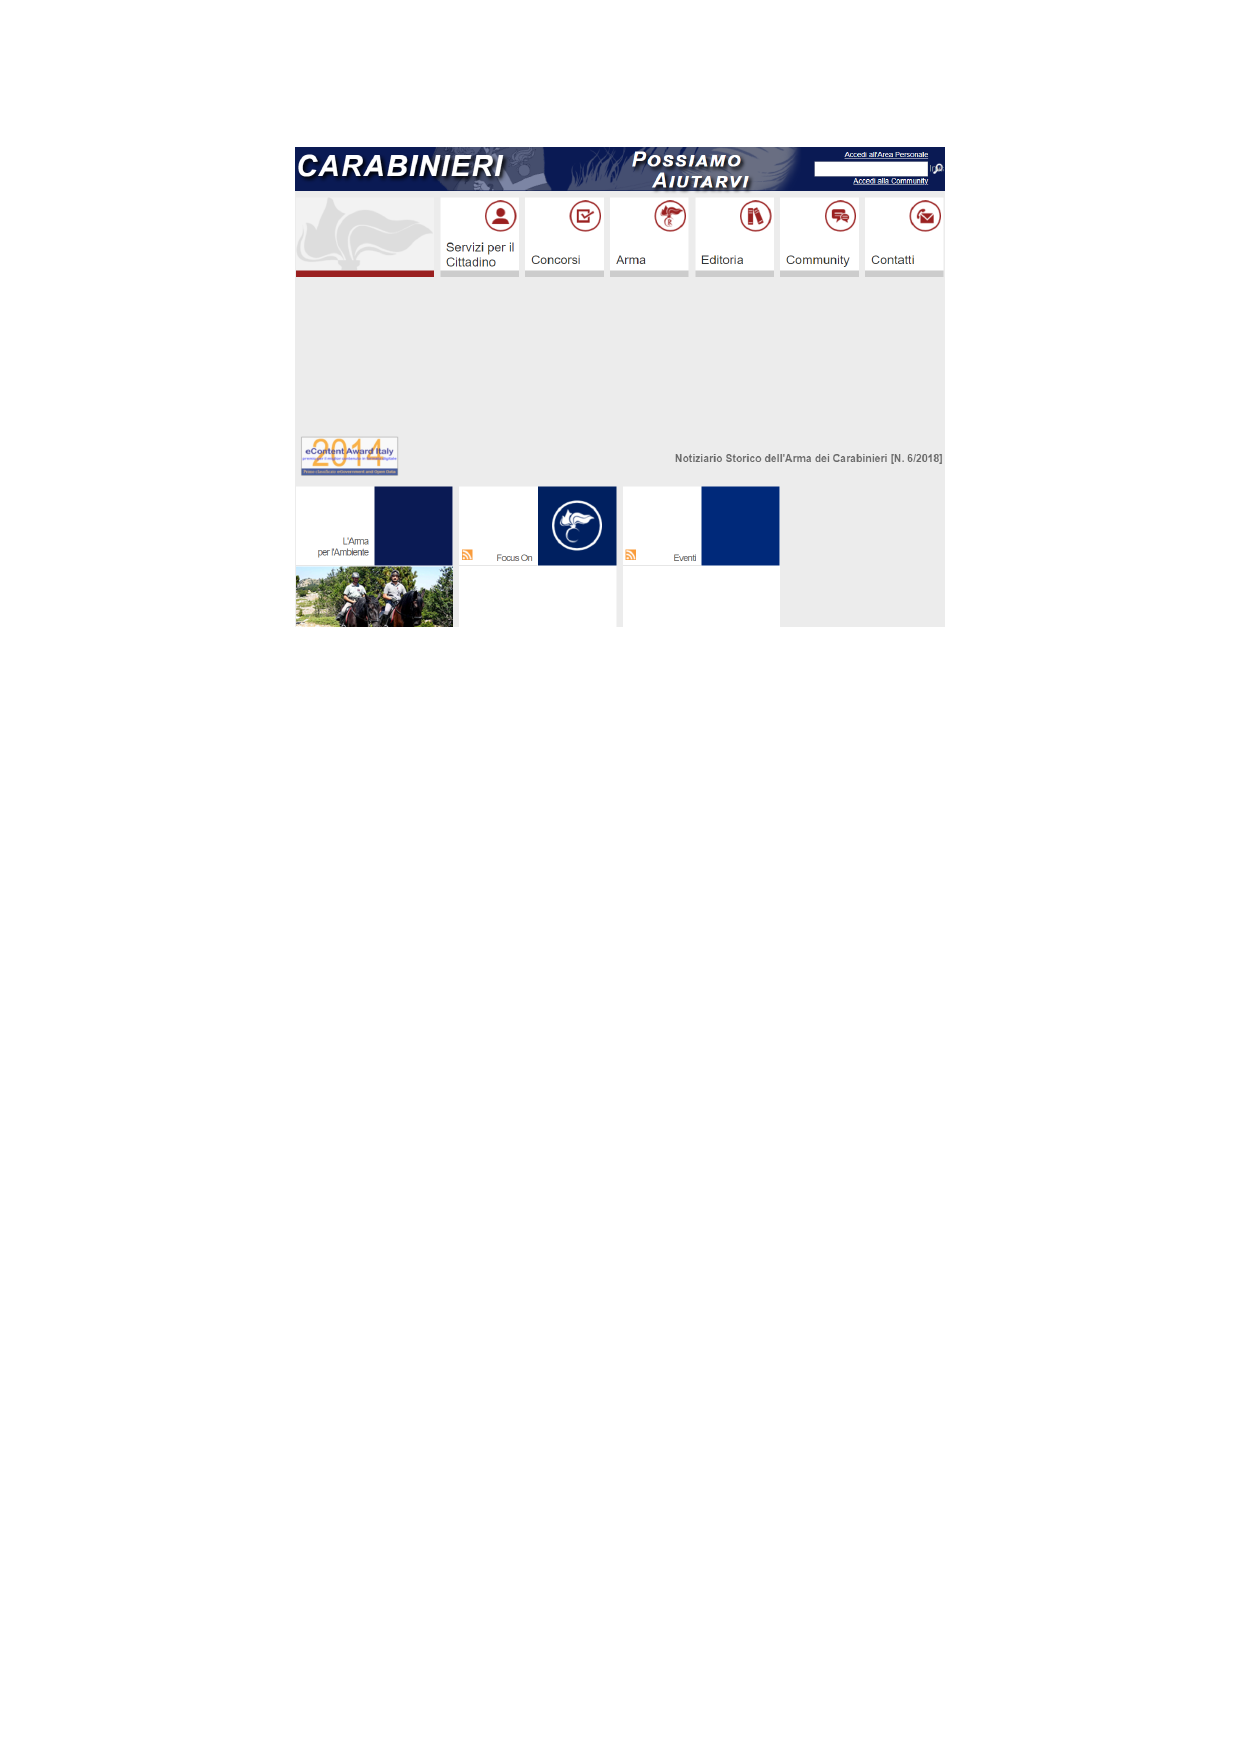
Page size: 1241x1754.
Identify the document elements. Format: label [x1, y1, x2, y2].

picture [295, 147, 945, 627]
